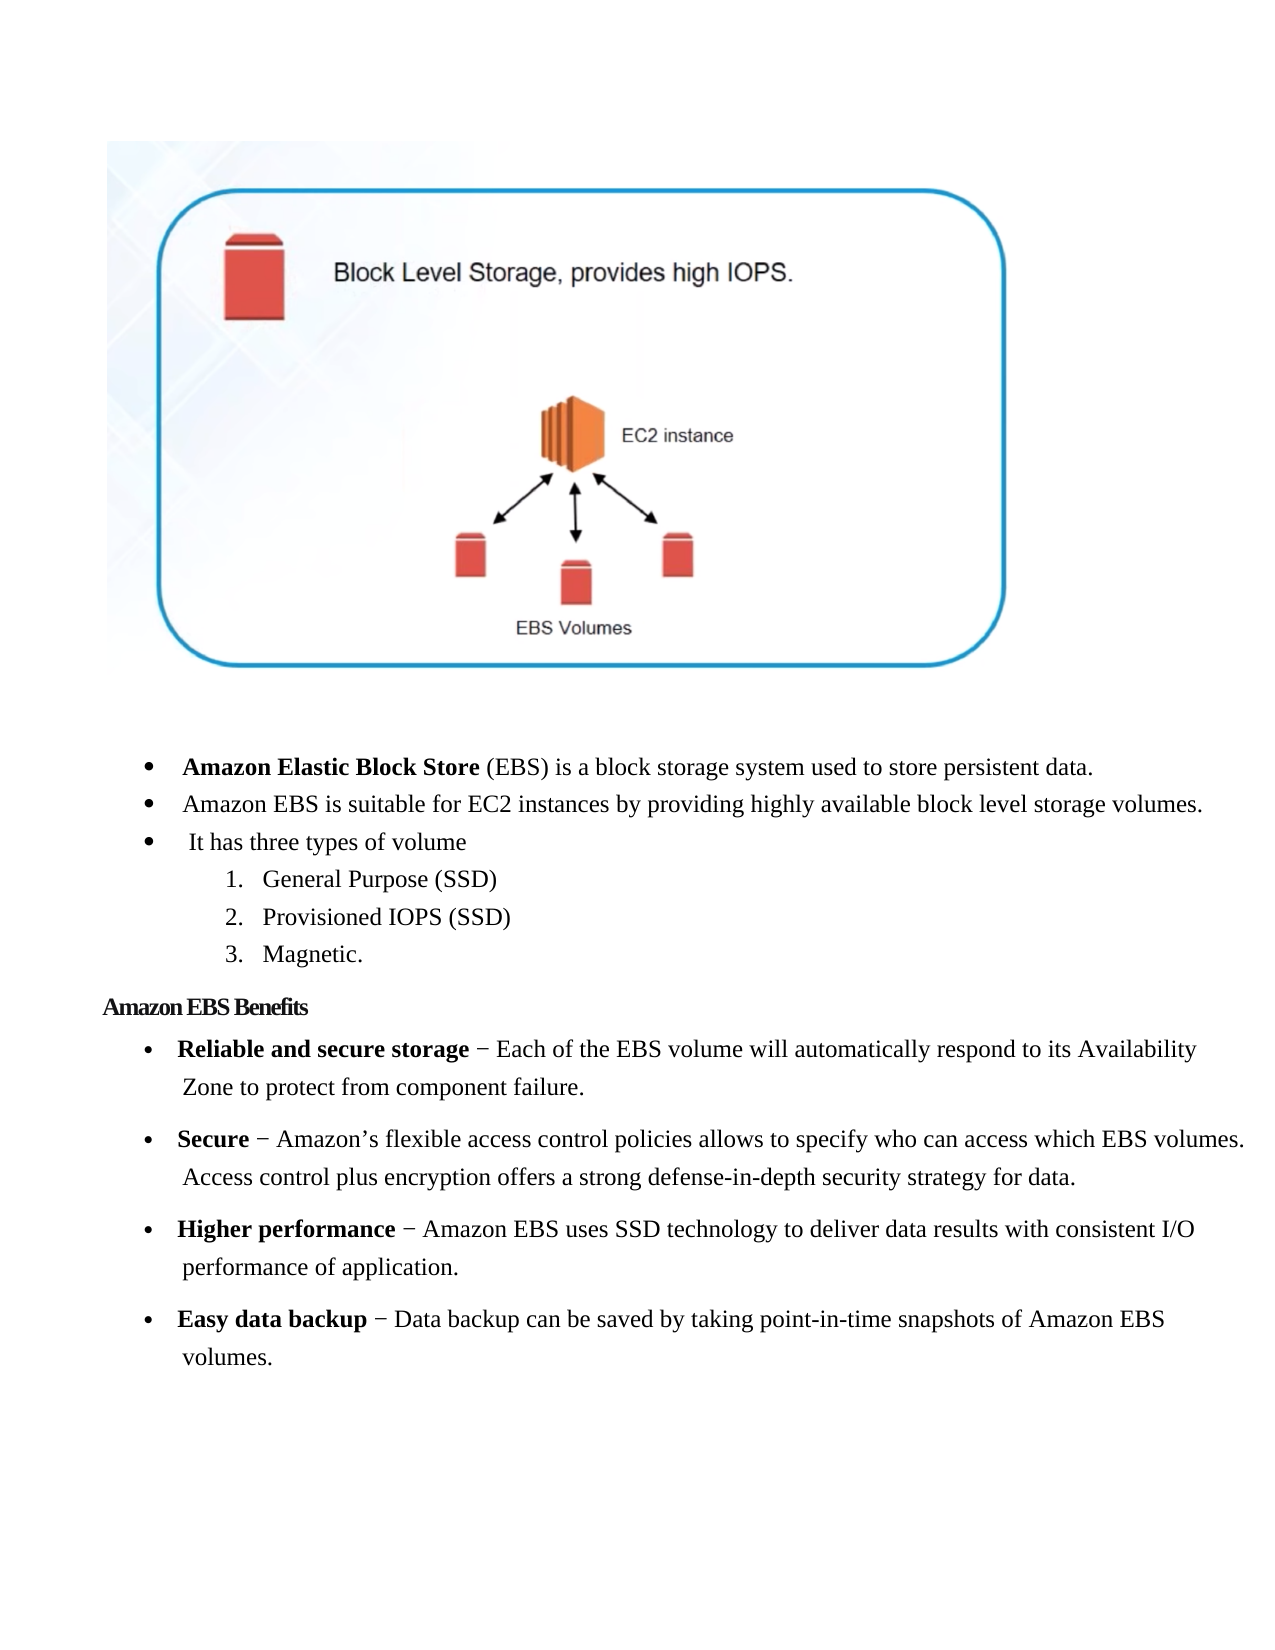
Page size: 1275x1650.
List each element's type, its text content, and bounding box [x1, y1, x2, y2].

list Reliable and secure storage − Each of the EBS volume will automatically respond to its Availability Zone to protect from component failure. [144, 1025, 1249, 1100]
list Magnetic. [225, 930, 1249, 968]
list Provisioned IOPS (SSD) [225, 893, 1249, 930]
list It has three types of volume [144, 818, 1249, 855]
list Amazon Elastic Block Store (EBS) is a block storage system used to store persistent data. [144, 743, 1249, 780]
text Amazon EBS Benefits [102, 983, 1249, 1020]
list General Purpose (SSD) [225, 855, 1249, 893]
picture [107, 141, 1047, 676]
list Amazon EBS is suitable for EC2 instances by providing highly available block level storage volumes. [144, 780, 1249, 818]
list Easy data backup − Data backup can be saved by taking point-in-time snapshots of Amazon EBS volumes. [144, 1295, 1249, 1370]
list Secure − Amazon’s flexible access control policies allows to specify who can access which EBS volumes. Access control plus encryption offers a strong defense-in-depth security strategy for data. [144, 1115, 1249, 1190]
list Higher performance − Amazon EBS uses SSD technology to deliver data results with consistent I/O performance of application. [144, 1205, 1249, 1280]
